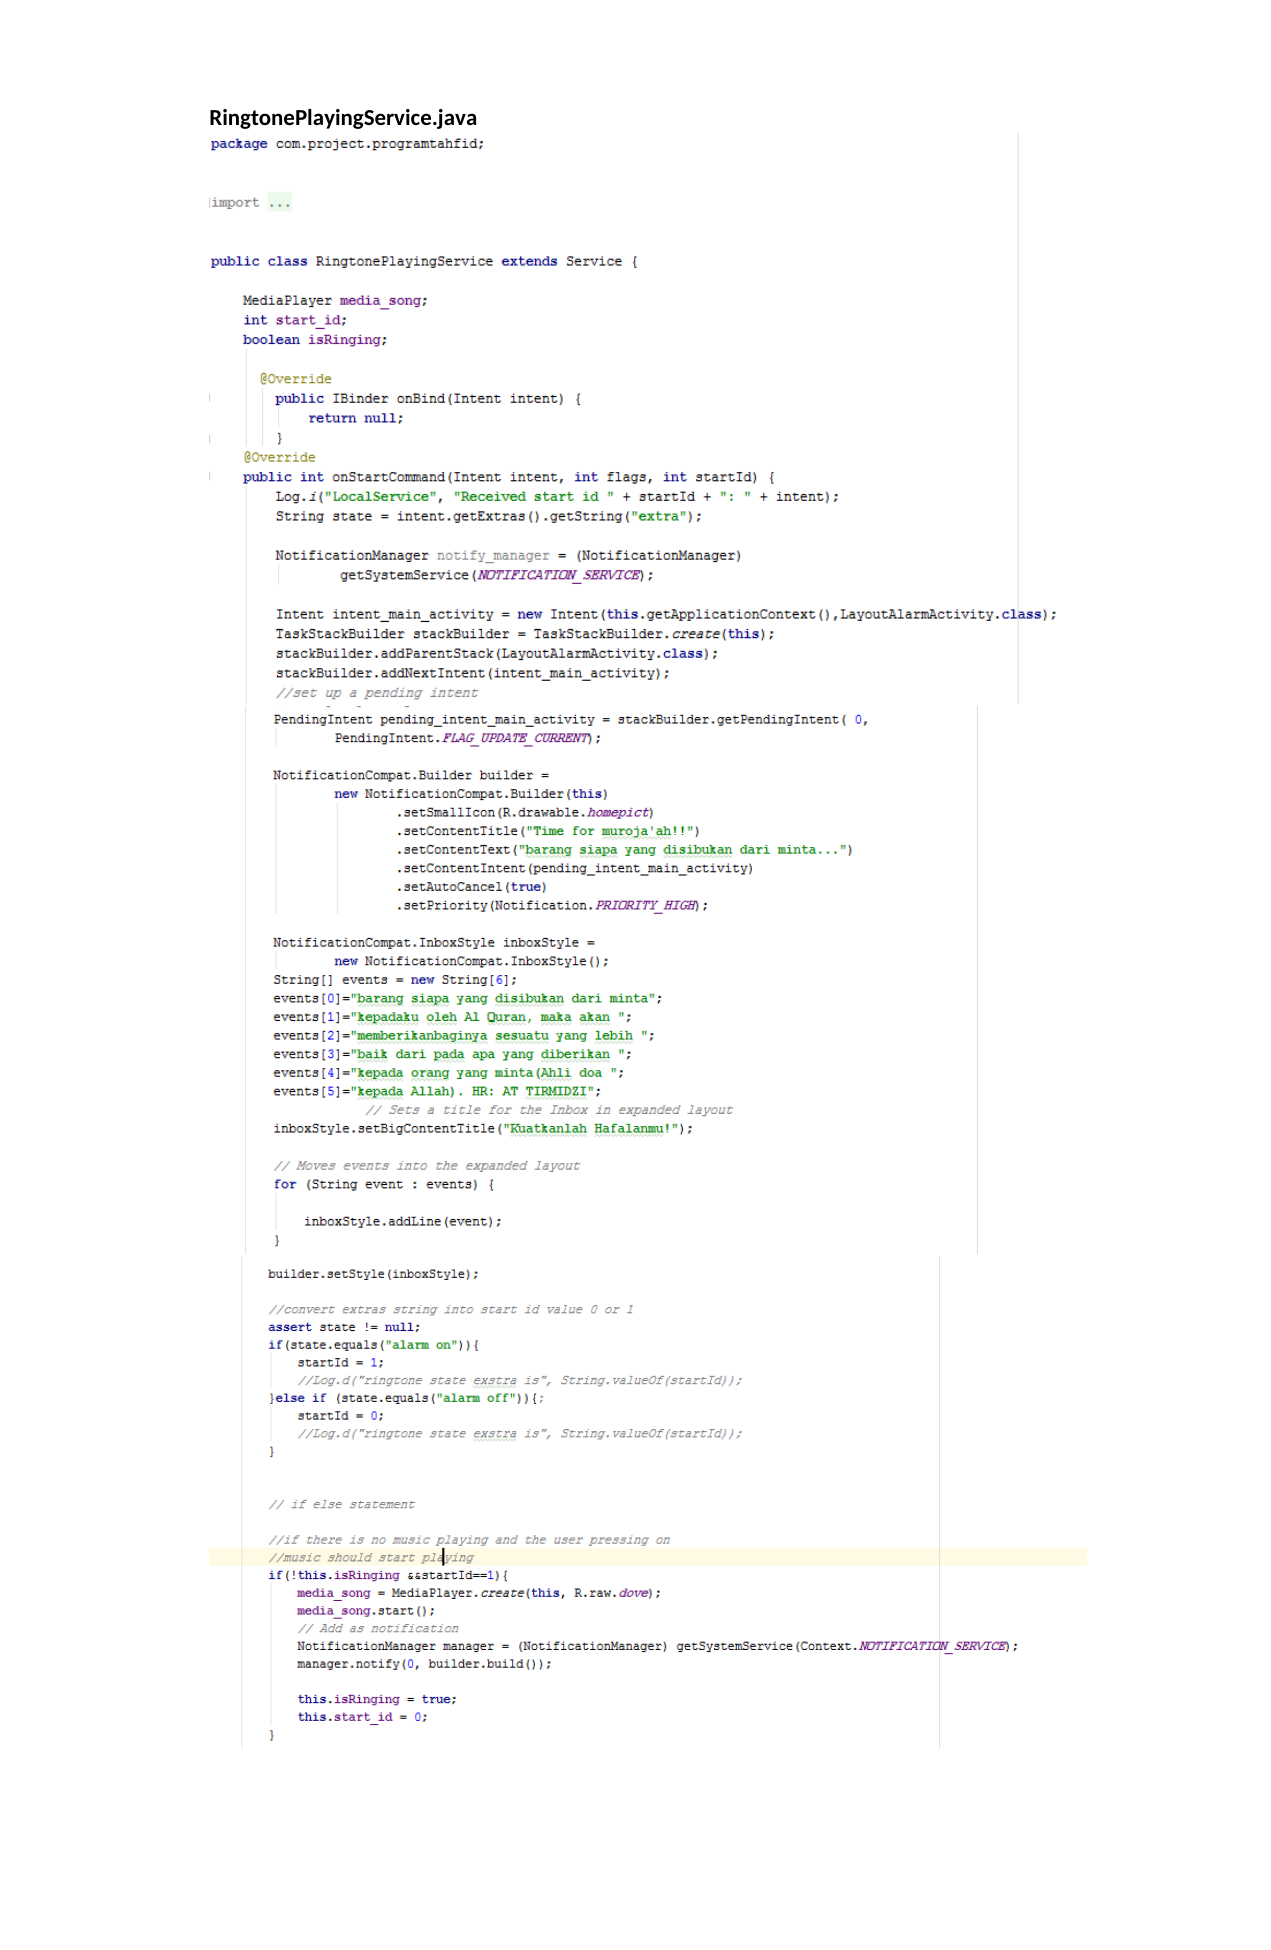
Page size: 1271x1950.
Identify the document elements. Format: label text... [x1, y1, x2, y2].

picture [209, 133, 1179, 704]
picture [209, 706, 1119, 1254]
picture [209, 1256, 1088, 1748]
list RingtonePlayingService.java [209, 103, 1121, 131]
